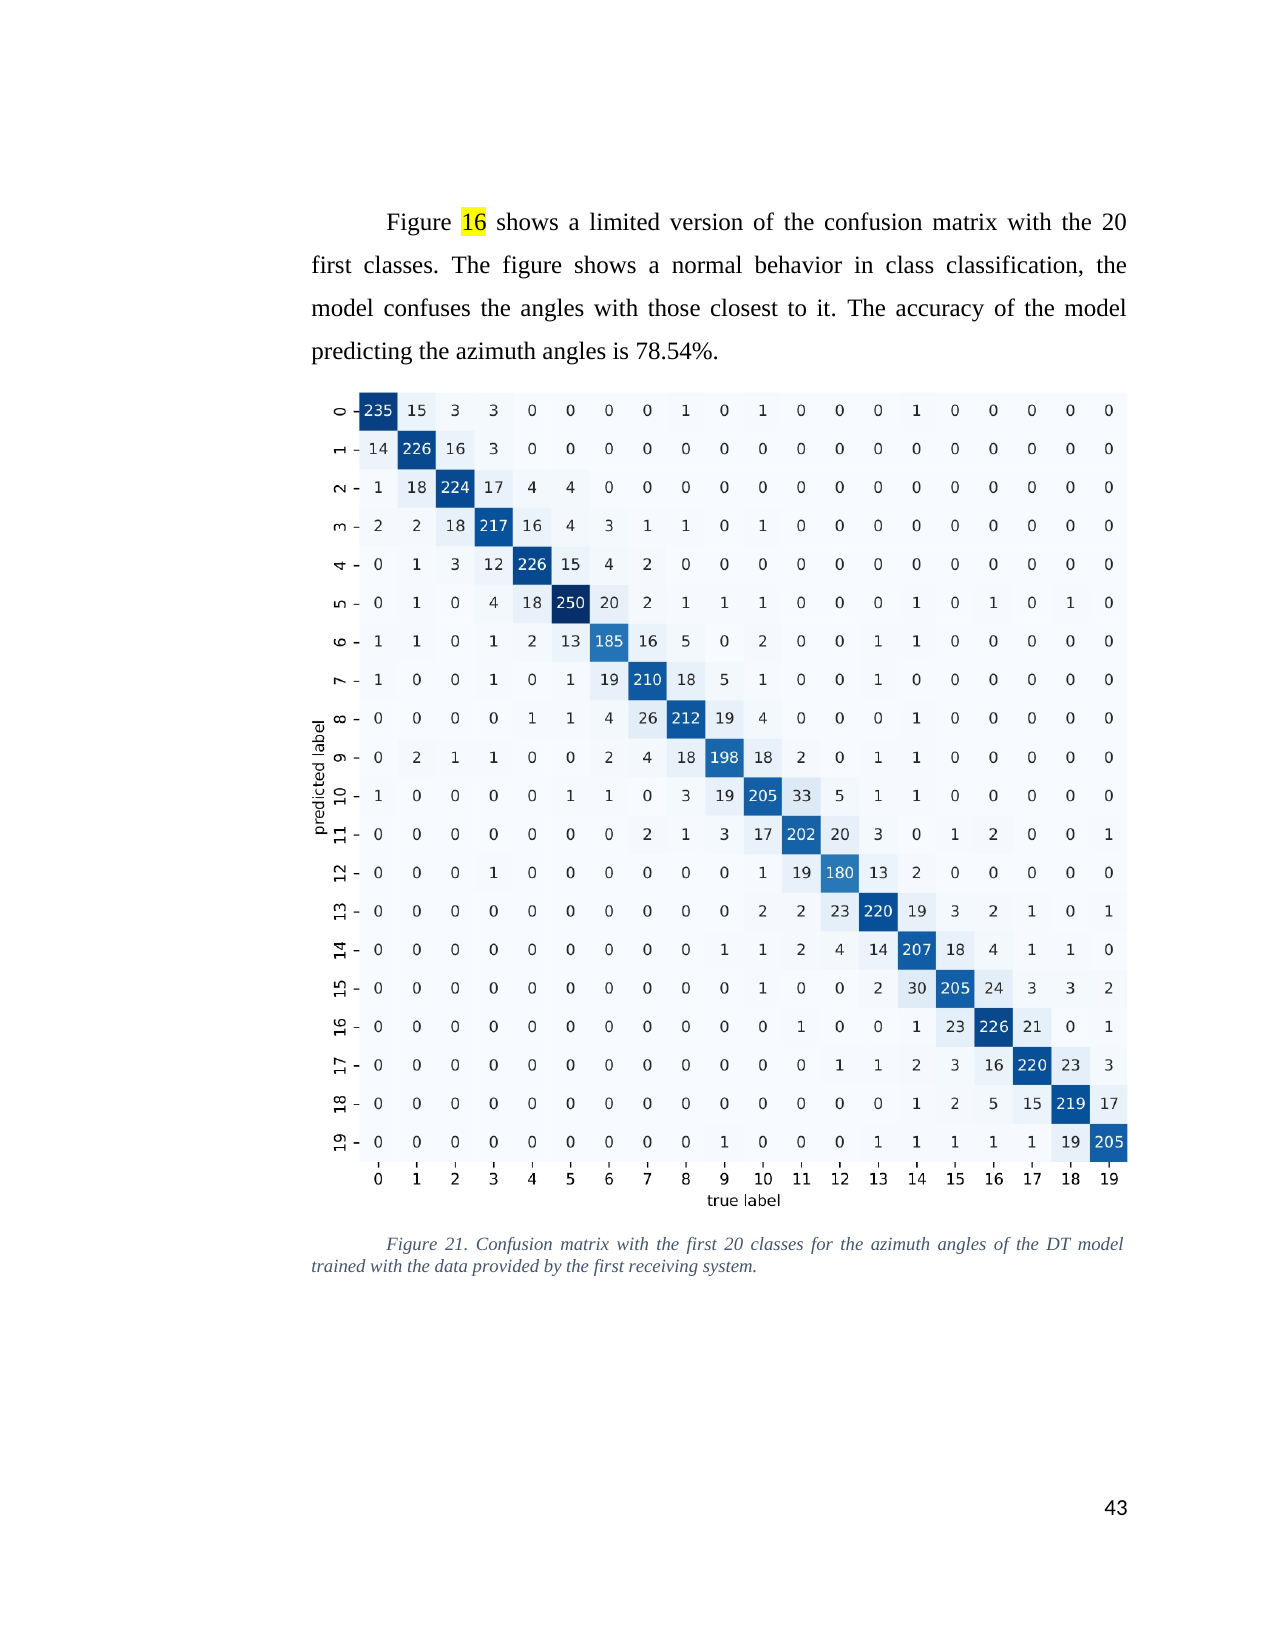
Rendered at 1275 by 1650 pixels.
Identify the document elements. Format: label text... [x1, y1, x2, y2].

text Figure 16 shows a limited version of the confusion matrix with the 20 first classes. The figure shows a normal behavior in class classification, the model confuses the angles with those closest to it. The accuracy of the model predicting the azimuth angles is 78.54%. [311, 207, 1127, 365]
picture [311, 391, 1128, 1207]
